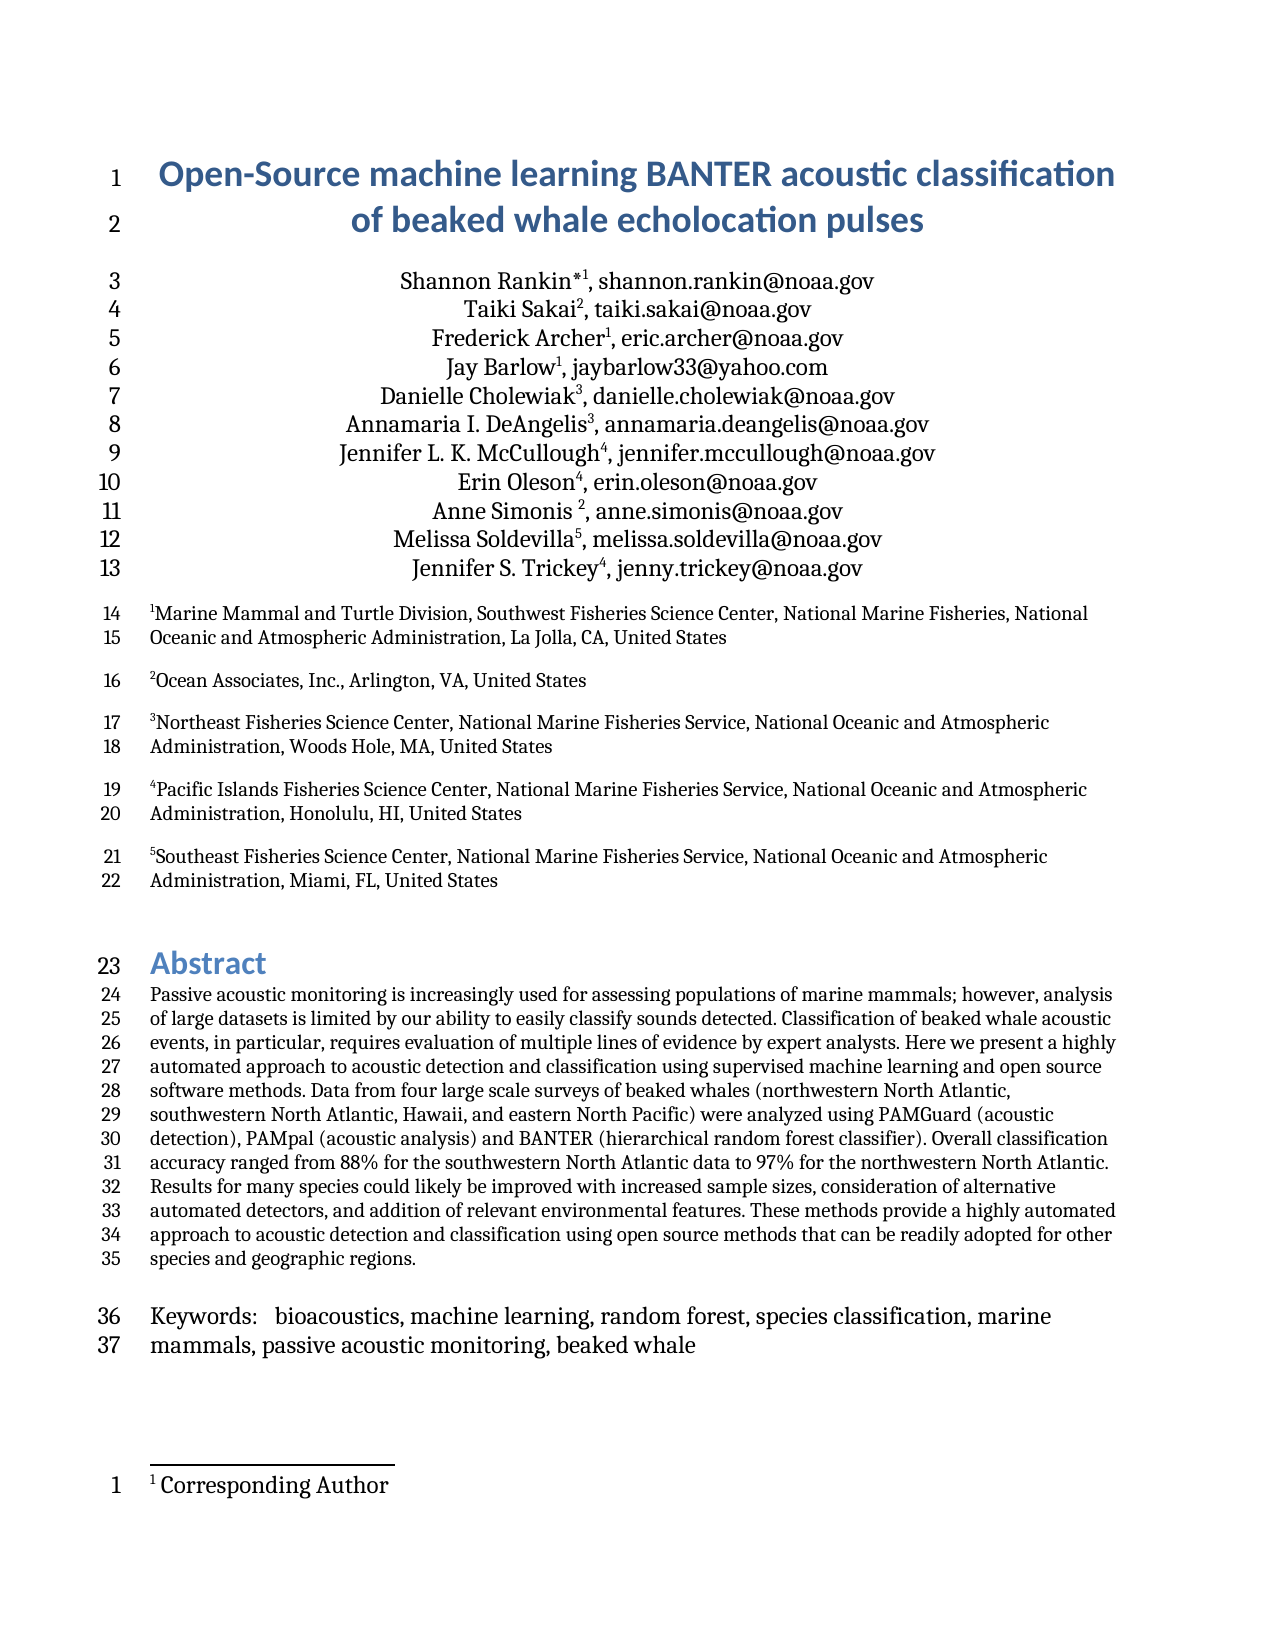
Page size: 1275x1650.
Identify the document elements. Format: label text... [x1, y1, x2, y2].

text Jennifer L. K. McCullough4, jennifer.mccullough@noaa.gov [150, 439, 1125, 468]
title Open-Source machine learning BANTER acoustic classification of beaked whale echolocation pulses [150, 150, 1125, 242]
text Keywords: bioacoustics, machine learning, random forest, species classification, marine mammals, passive acoustic monitoring, beaked whale [150, 1302, 1125, 1359]
text 5Southeast Fisheries Science Center, National Marine Fisheries Service, National Oceanic and Atmospheric Administration, Miami, FL, United States [150, 844, 1125, 892]
text 1Marine Mammal and Turtle Division, Southwest Fisheries Science Center, National Marine Fisheries, National Oceanic and Atmospheric Administration, La Jolla, CA, United States [150, 602, 1125, 649]
text 2Ocean Associates, Inc., Arlington, VA, United States [150, 668, 1125, 692]
text 3Northeast Fisheries Science Center, National Marine Fisheries Service, National Oceanic and Atmospheric Administration, Woods Hole, MA, United States [150, 711, 1125, 759]
text 4Pacific Islands Fisheries Science Center, National Marine Fisheries Service, National Oceanic and Atmospheric Administration, Honolulu, HI, United States [150, 778, 1125, 826]
text Anne Simonis 2, anne.simonis@noaa.gov [150, 497, 1125, 525]
text Jay Barlow1, jaybarlow33@yahoo.com [150, 353, 1125, 382]
text Taiki Sakai2, taiki.sakai@noaa.gov [150, 295, 1125, 324]
text Erin Oleson4, erin.oleson@noaa.gov [150, 468, 1125, 497]
text Frederick Archer1, eric.archer@noaa.gov [150, 324, 1125, 353]
text Jennifer S. Trickey4, jenny.trickey@noaa.gov [150, 554, 1125, 583]
text Danielle Cholewiak3, danielle.cholewiak@noaa.gov [150, 382, 1125, 410]
text Passive acoustic monitoring is increasingly used for assessing populations of marine mammals; however, analysis of large datasets is limited by our ability to easily classify sounds detected. Classification of beaked whale acoustic events, in particular, requires evaluation of multiple lines of evidence by expert analysts. Here we present a highly automated approach to acoustic detection and classification using supervised machine learning and open source software methods. Data from four large scale surveys of beaked whales (northwestern North Atlantic, southwestern North Atlantic, Hawaii, and eastern North Pacific) were analyzed using PAMGuard (acoustic detection), PAMpal (acoustic analysis) and BANTER (hierarchical random forest classifier). Overall classification accuracy ranged from 88% for the southwestern North Atlantic data to 97% for the northwestern North Atlantic. Results for many species could likely be improved with increased sample sizes, consideration of alternative automated detectors, and addition of relevant environmental features. These methods provide a highly automated approach to acoustic detection and classification using open source methods that can be readily adopted for other species and geographic regions. [150, 983, 1125, 1271]
text Melissa Soldevilla5, melissa.soldevilla@noaa.gov [150, 525, 1125, 554]
text Annamaria I. DeAngelis3, annamaria.deangelis@noaa.gov [150, 410, 1125, 439]
text Shannon Rankin*, shannon.rankin@noaa.gov [150, 267, 1125, 295]
subtitle Abstract [150, 942, 1125, 983]
